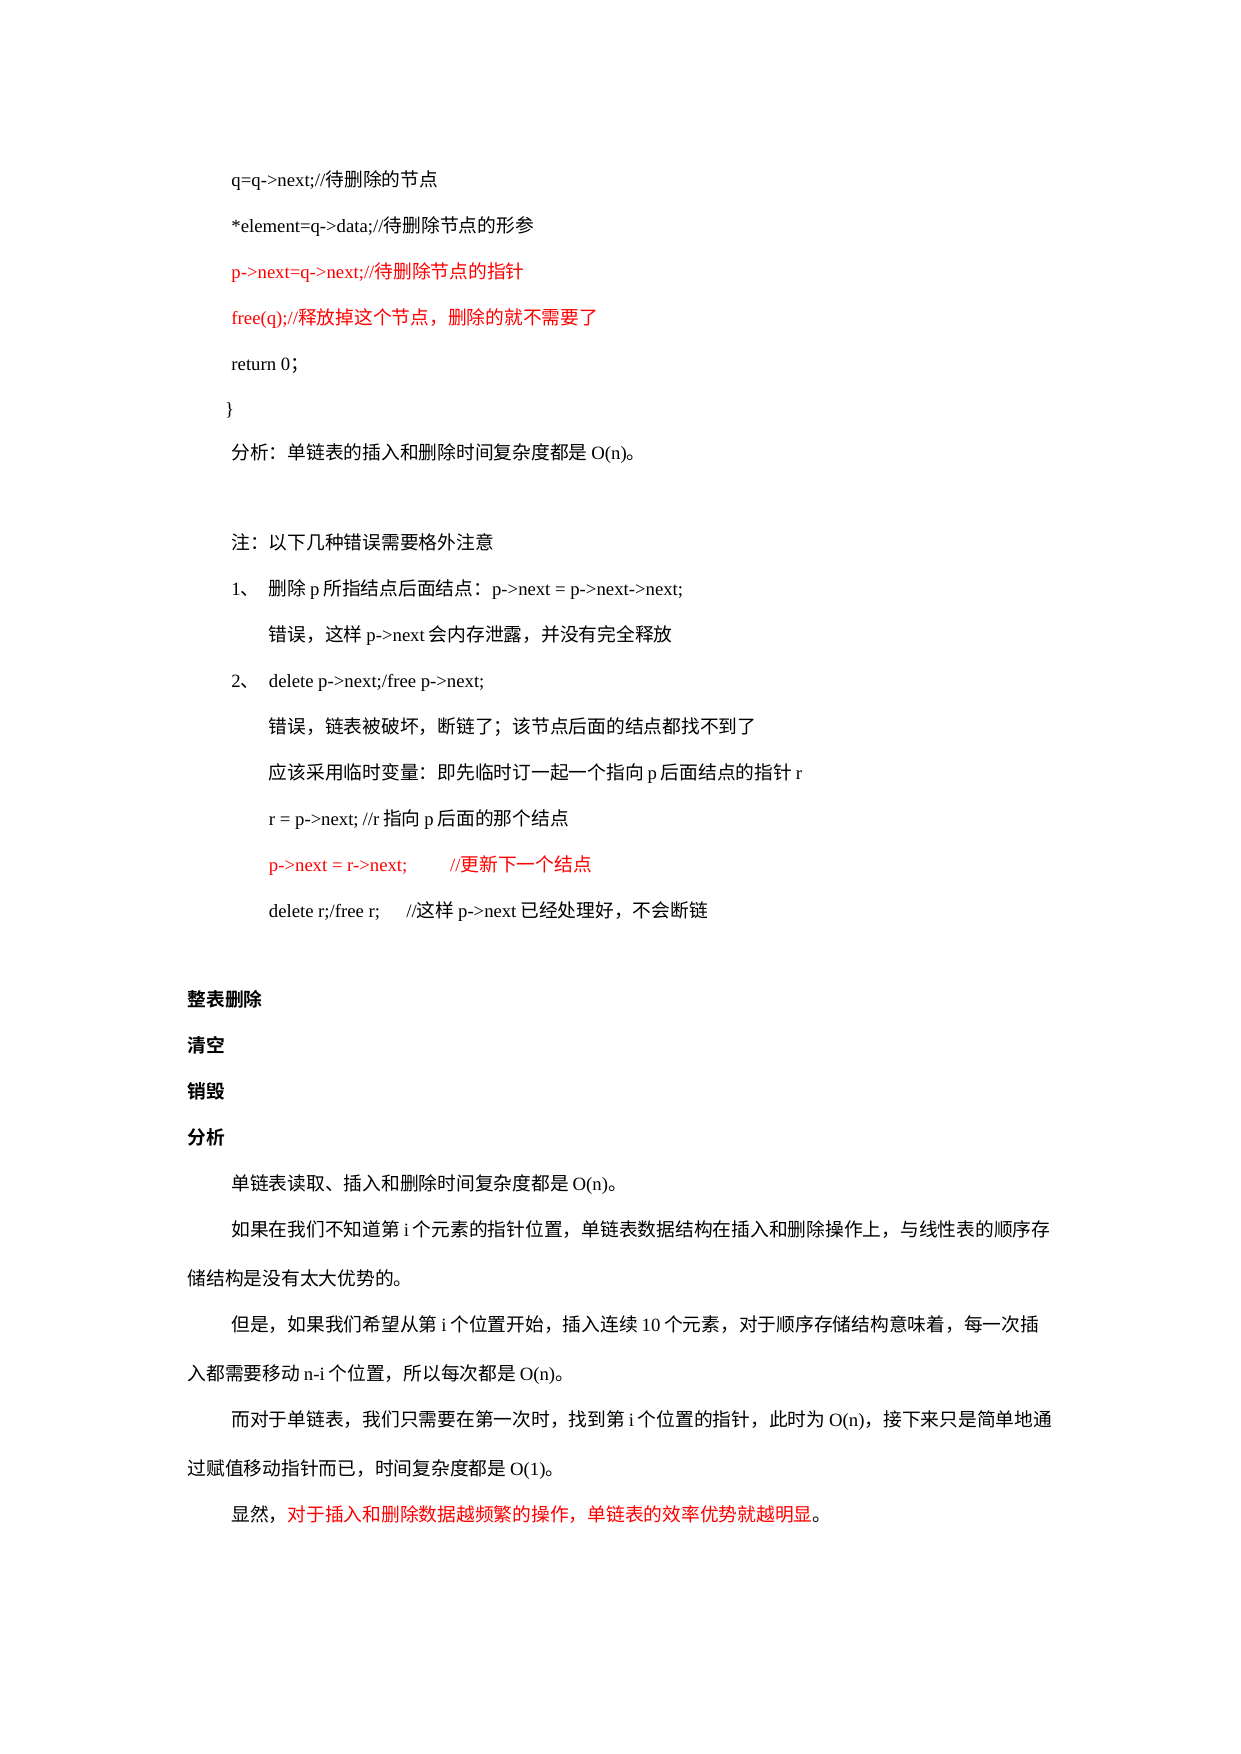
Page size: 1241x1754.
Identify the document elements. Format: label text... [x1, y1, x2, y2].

text 而对于单链表，我们只需要在第一次时，找到第i个位置的指针，此时为O(n)，接下来只是简单地通过赋值移动指针而已，时间复杂度都是O(1)。 [187, 1402, 1053, 1483]
text 注：以下几种错误需要格外注意 [187, 525, 1053, 557]
text 显然，对于插入和删除数据越频繁的操作，单链表的效率优势就越明显。 [187, 1497, 1053, 1529]
text return 0； [225, 346, 1053, 379]
subtitle 整表删除 [187, 982, 1053, 1015]
subtitle 分析 [187, 1120, 1053, 1153]
text 但是，如果我们希望从第i个位置开始，插入连续10个元素，对于顺序存储结构意味着，每一次插入都需要移动n-i个位置，所以每次都是O(n)。 [187, 1307, 1053, 1388]
text free(q);//释放掉这个节点，删除的就不需要了 [225, 300, 1053, 333]
text q=q->next;//待删除的节点 [225, 162, 1053, 194]
list delete r;/free r; //这样p->next已经处理好，不会断链 [269, 893, 1053, 926]
subtitle 清空 [187, 1028, 1053, 1061]
text 分析：单链表的插入和删除时间复杂度都是O(n)。 [187, 435, 1053, 468]
text p->next=q->next;//待删除节点的指针 [225, 254, 1053, 287]
list 删除p所指结点后面结点：p->next = p->next->next; [231, 571, 1053, 603]
list 错误，链表被破坏，断链了；该节点后面的结点都找不到了 [269, 709, 1053, 741]
list p->next = r->next; //更新下一个结点 [269, 847, 1053, 879]
text } [225, 392, 1053, 425]
text 单链表读取、插入和删除时间复杂度都是O(n)。 [187, 1166, 1053, 1199]
text *element=q->data;//待删除节点的形参 [225, 208, 1053, 241]
list 应该采用临时变量：即先临时订一起一个指向p后面结点的指针r [269, 755, 1053, 787]
list delete p->next;/free p->next; [231, 663, 1053, 695]
text 如果在我们不知道第i个元素的指针位置，单链表数据结构在插入和删除操作上，与线性表的顺序存储结构是没有太大优势的。 [187, 1212, 1053, 1294]
subtitle 销毁 [187, 1074, 1053, 1107]
list 错误，这样p->next会内存泄露，并没有完全释放 [269, 617, 1053, 649]
list r = p->next; //r指向p后面的那个结点 [269, 801, 1053, 833]
